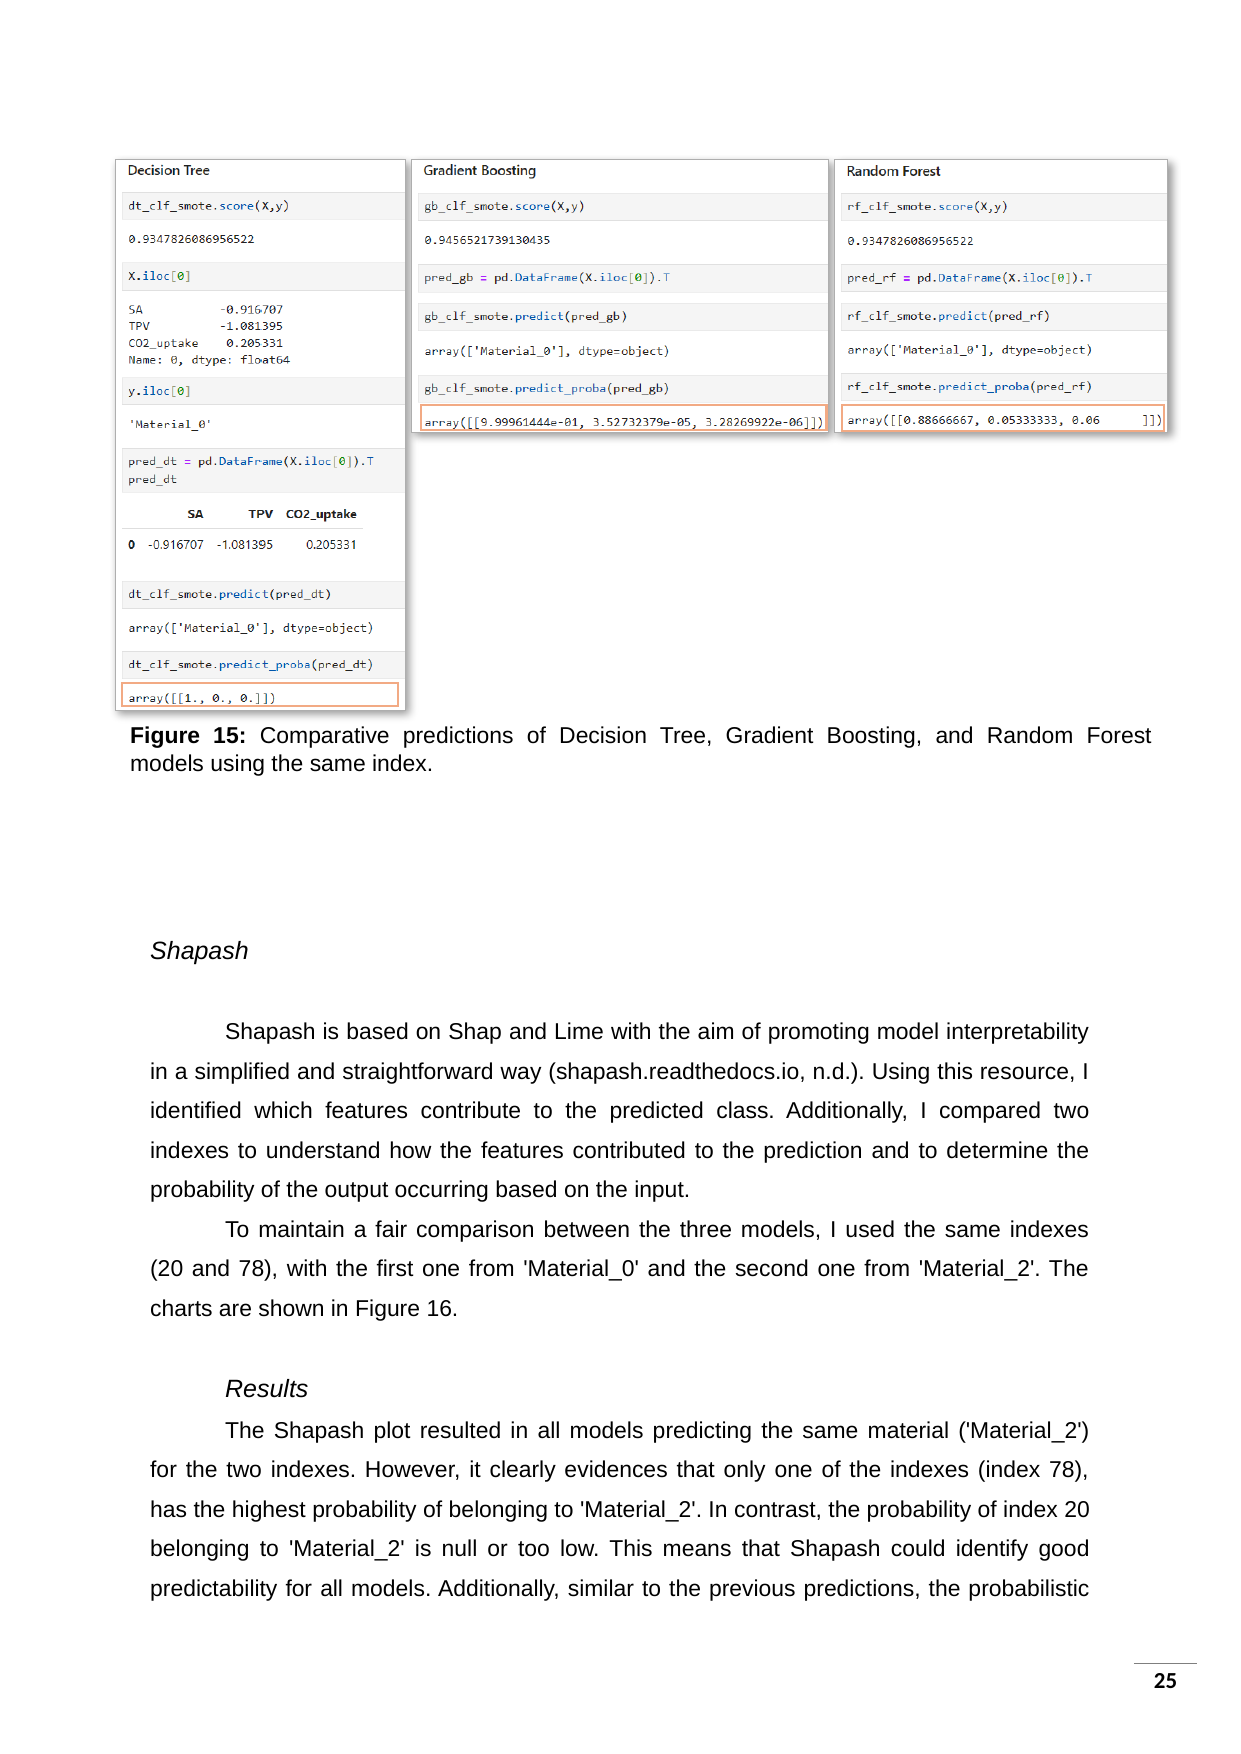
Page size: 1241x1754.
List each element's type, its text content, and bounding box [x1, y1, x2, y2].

picture [412, 160, 828, 432]
text Shapash is based on Shap and Lime with the aim of promoting model interpretability in a simplified and straightforward way (shapash.readthedocs.io, n.d.). Using this resource, I identified which features contribute to the predicted class. Additionally, I compared two indexes to understand how the features contributed to the prediction and to determine the probability of the output occurring based on the input. [150, 1018, 1090, 1202]
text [150, 1417, 1090, 1601]
text Shapash [150, 936, 1090, 964]
picture [116, 160, 405, 710]
picture [422, 406, 825, 429]
text To maintain a fair comparison between the three models, I used the same indexes (20 and 78), with the first one from 'Material_0' and the second one from 'Material_2'. The charts are shown in Figure 16. [150, 1216, 1090, 1321]
picture [843, 406, 1163, 430]
text Results [150, 1373, 1090, 1402]
picture [835, 160, 1167, 432]
